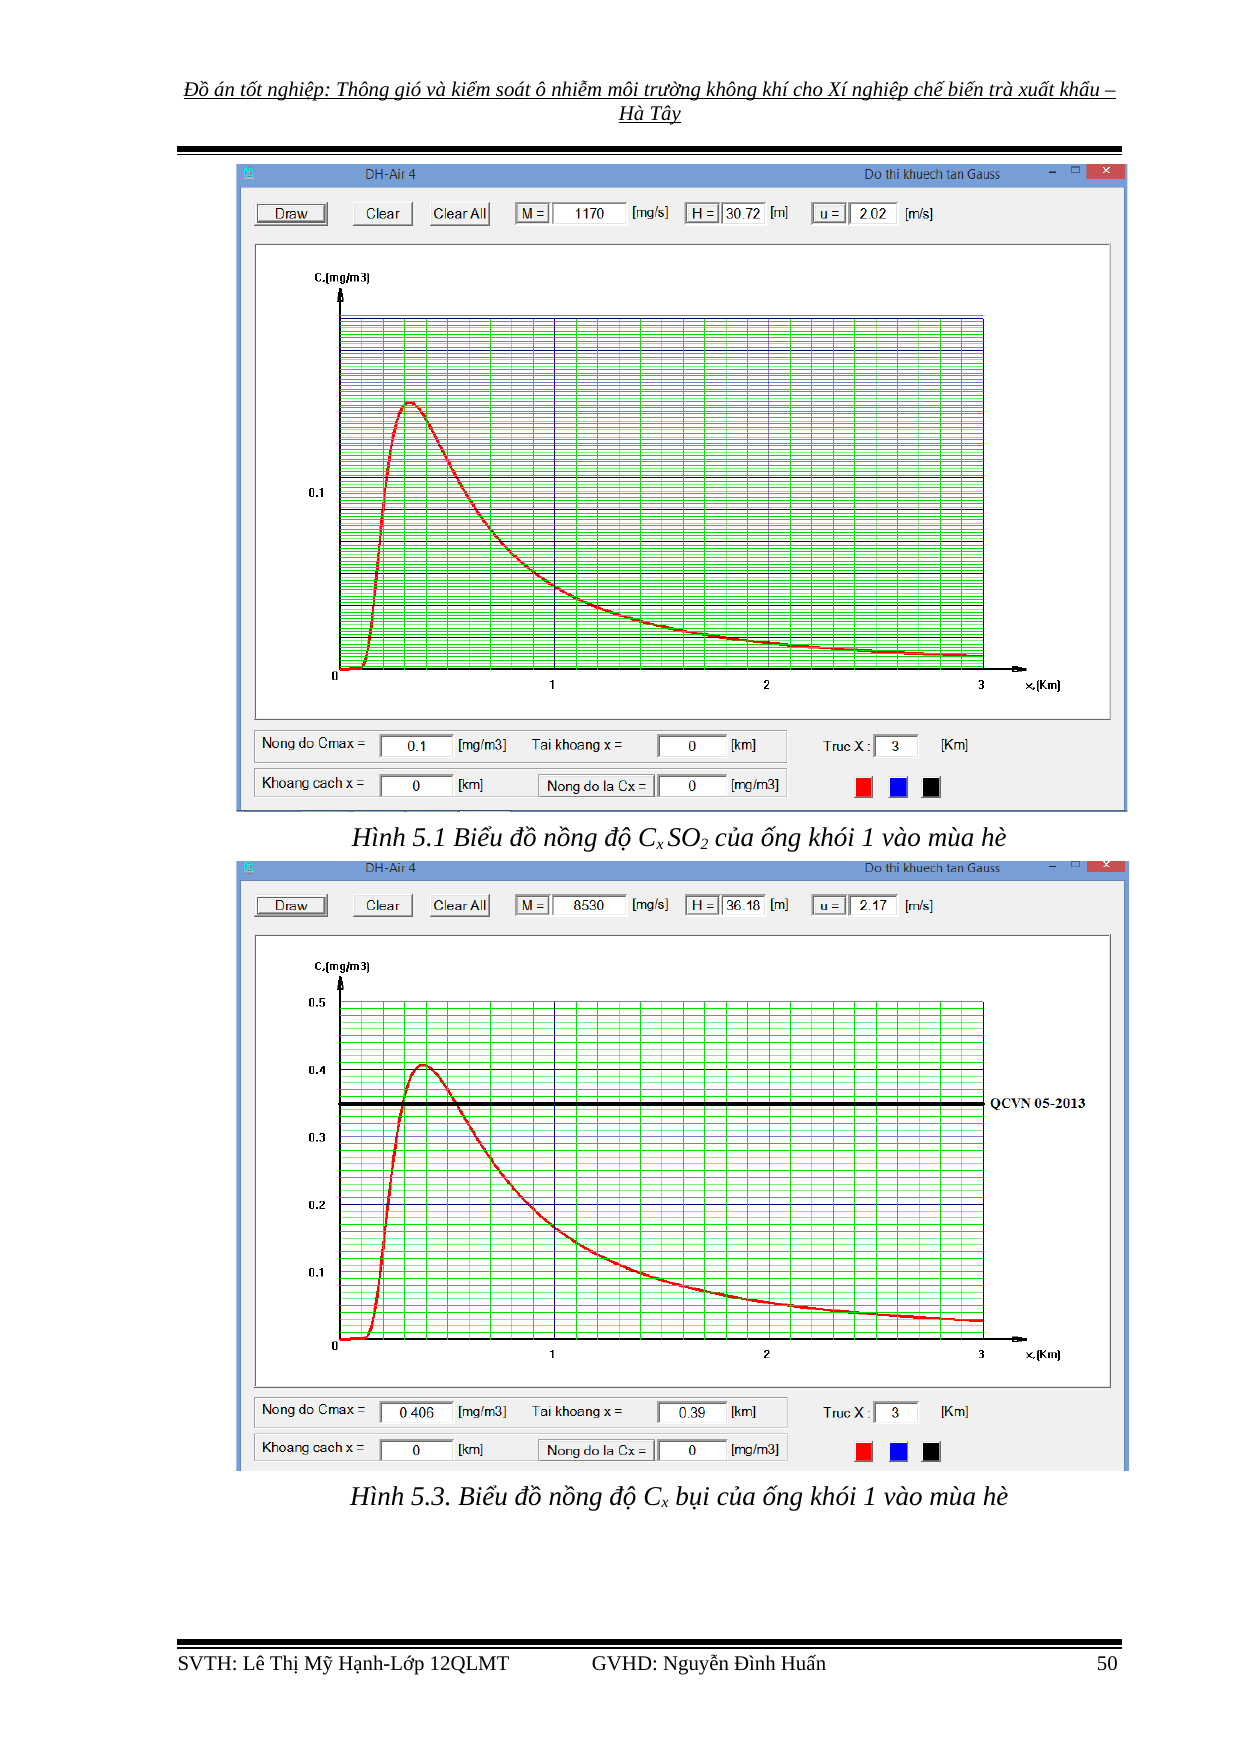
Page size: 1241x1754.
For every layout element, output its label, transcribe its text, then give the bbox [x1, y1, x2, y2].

picture [236, 861, 1130, 1471]
text Hình 5.3. Biểu đồ nồng độ Cx bụi của ống khói 1 vào mùa hè [177, 1480, 1122, 1511]
picture [236, 164, 1128, 812]
text Hình 5.1 Biểu đồ nồng độ Cx SO2 của ống khói 1 vào mùa hè [177, 821, 1122, 852]
